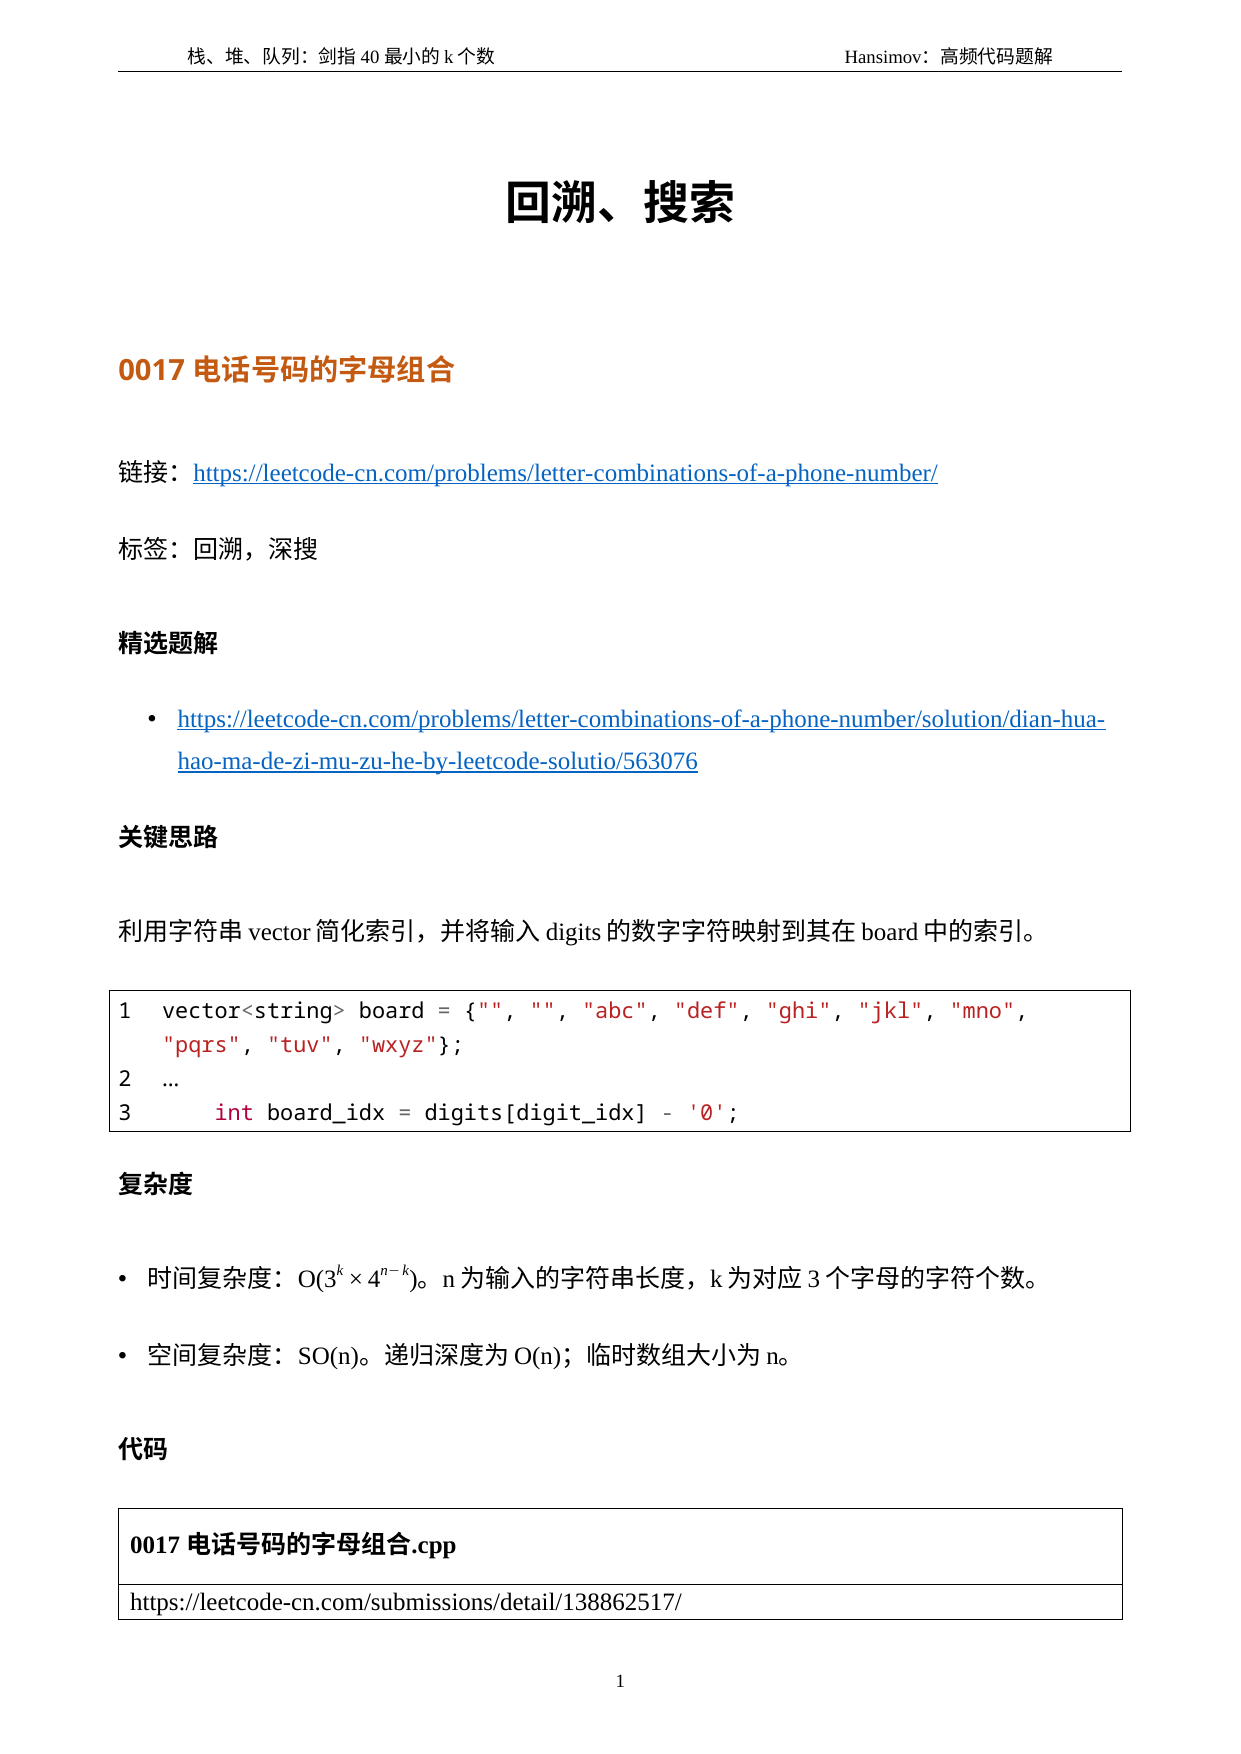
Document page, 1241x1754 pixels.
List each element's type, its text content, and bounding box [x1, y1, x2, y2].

text https://leetcode-cn.com/problems/letter-combinations-of-a-phone-number/solution/dian-hua-hao-ma-de-zi-mu-zu-he-by-leetcode-solutio/563076 [148, 701, 1122, 777]
text int board_idx = digits[digit_idx] - '0'; [110, 1091, 1130, 1131]
subtitle 精选题解 [118, 607, 1097, 675]
text 利用字符串vector简化索引，并将输入digits的数字字符映射到其在board中的索引。 [118, 896, 1122, 963]
text 时间复杂度：O()。n为输入的字符串长度，k为对应3个字母的字符个数。 [118, 1243, 1122, 1311]
text 链接：https://leetcode-cn.com/problems/letter-combinations-of-a-phone-number/ [118, 436, 1122, 504]
text 空间复杂度：SO(n)。递归深度为O(n)；临时数组大小为n。 [118, 1319, 1122, 1387]
subtitle 0017 电话号码的字母组合 [118, 334, 1097, 402]
table_header 0017 电话号码的字母组合.cpp [119, 1509, 1122, 1583]
subtitle 回溯、搜索 [118, 165, 1122, 233]
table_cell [119, 1585, 1122, 1618]
text … [118, 1061, 1122, 1091]
subtitle 代码 [118, 1413, 1097, 1481]
subtitle 复杂度 [118, 1149, 1097, 1217]
text 标签：回溯，深搜 [118, 513, 1122, 581]
subtitle 关键思路 [118, 802, 1097, 869]
text vector<string> board = {"", "", "abc", "def", "ghi", "jkl", "mno", "pqrs", "tuv", "wxyz"}; [110, 991, 1130, 1061]
